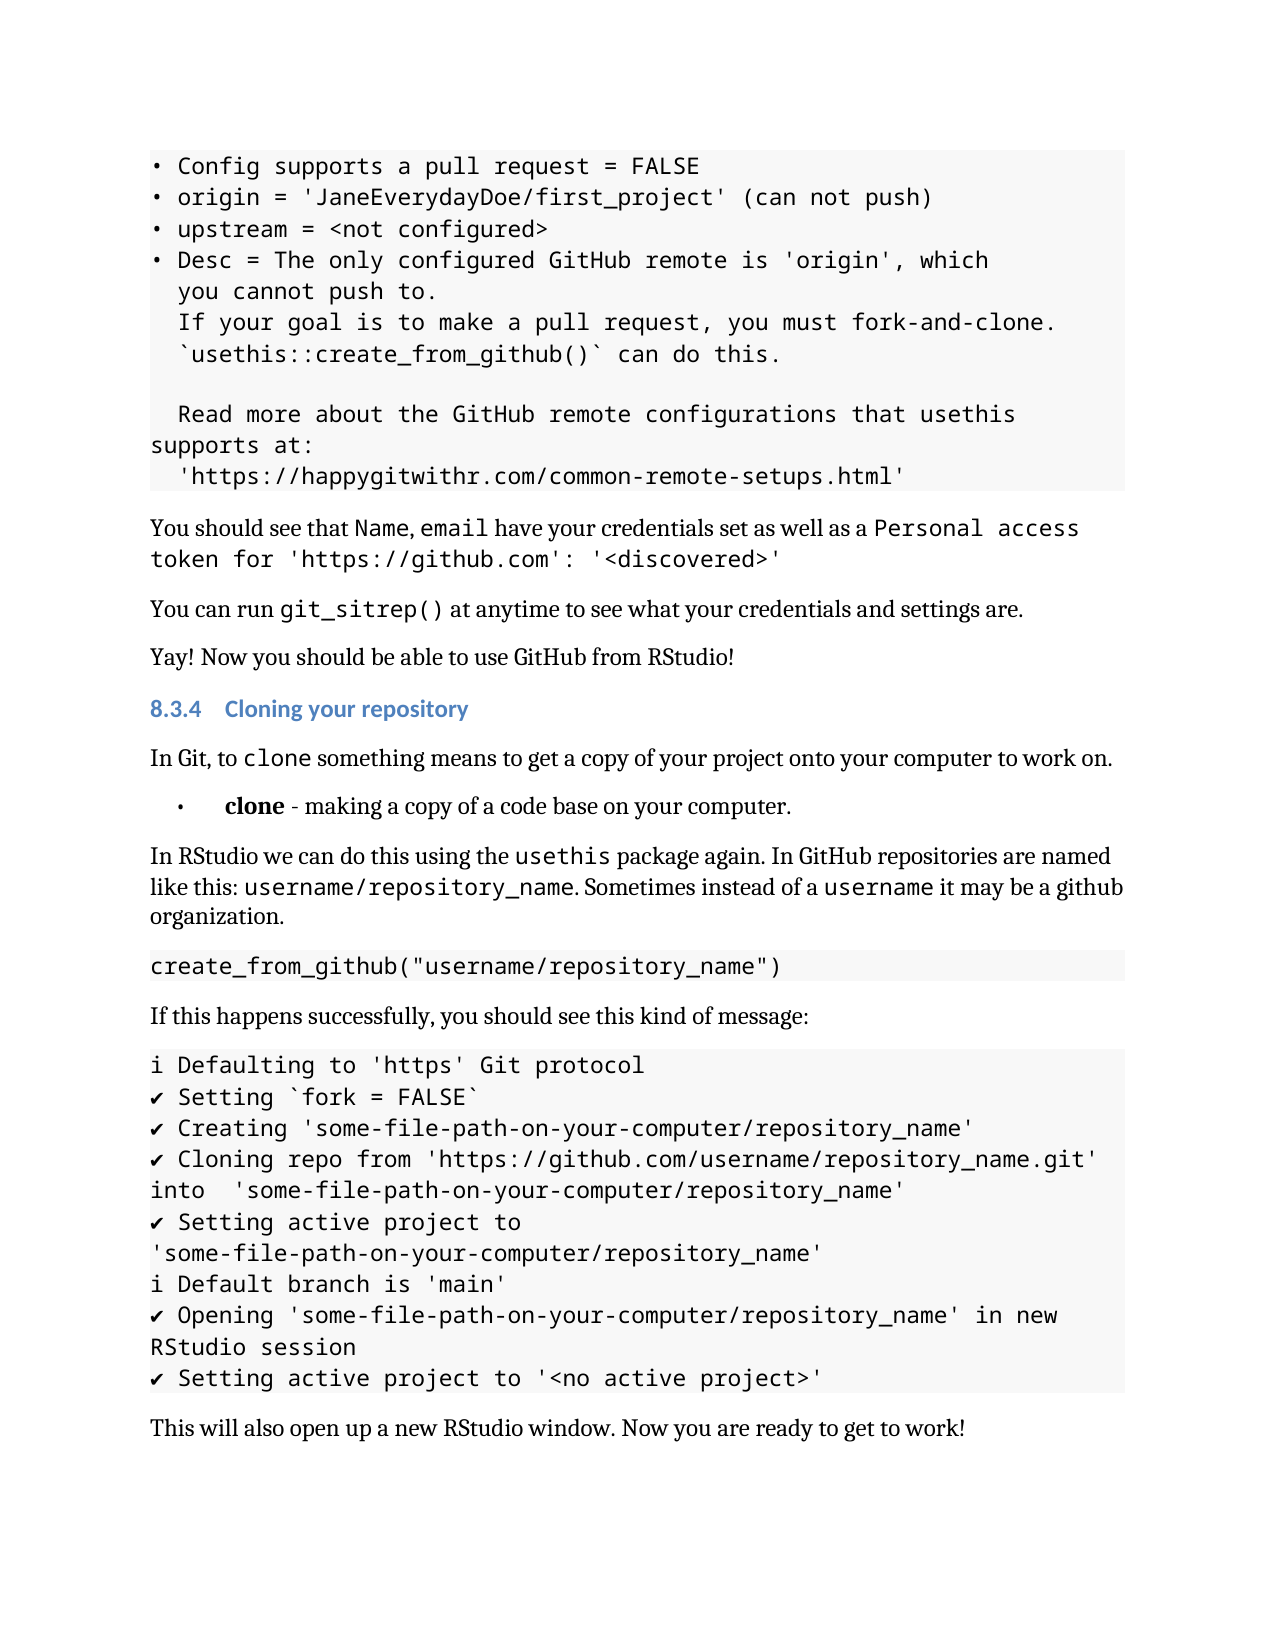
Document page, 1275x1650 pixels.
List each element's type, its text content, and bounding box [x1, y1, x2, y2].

text In Git, to clone something means to get a copy of your project onto your computer to work on. [150, 742, 1125, 773]
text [150, 150, 1125, 491]
text Yay! Now you should be able to use GitHub from RStudio! [150, 643, 1125, 672]
text In RStudio we can do this using the usethis package again. In GitHub repositories are named like this: username/repository_name. Sometimes instead of a username it may be a github organization. [150, 840, 1125, 931]
list clone - making a copy of a code base on your computer. [175, 792, 1125, 821]
text create_from_github("username/repository_name") [150, 950, 1125, 981]
text If this happens successfully, you should see this kind of message: [150, 1002, 1125, 1031]
text This will also open up a new RStudio window. Now you are ready to get to work! [150, 1414, 1125, 1443]
text You can run git_sitrep() at anytime to see what your credentials and settings are. [150, 593, 1125, 624]
text You should see that Name, email have your credentials set as well as a Personal access token for 'https://github.com': '<discovered>' [150, 512, 1125, 574]
subtitle 8.3.4 Cloning your repository [150, 693, 1125, 723]
text ℹ Defaulting to 'https' Git protocol ✔ Setting `fork = FALSE` ✔ Creating 'some-file-path-on-your-computer/repository_name' ✔ Cloning repo from 'https://github.com/username/repository_name.git' into 'some-file-path-on-your-computer/repository_name' ✔ Setting active project to 'some-file-path-on-your-computer/repository_name' ℹ Default branch is 'main' ✔ Opening 'some-file-path-on-your-computer/repository_name' in new RStudio session ✔ Setting active project to '<no active project>' [150, 1049, 1125, 1393]
